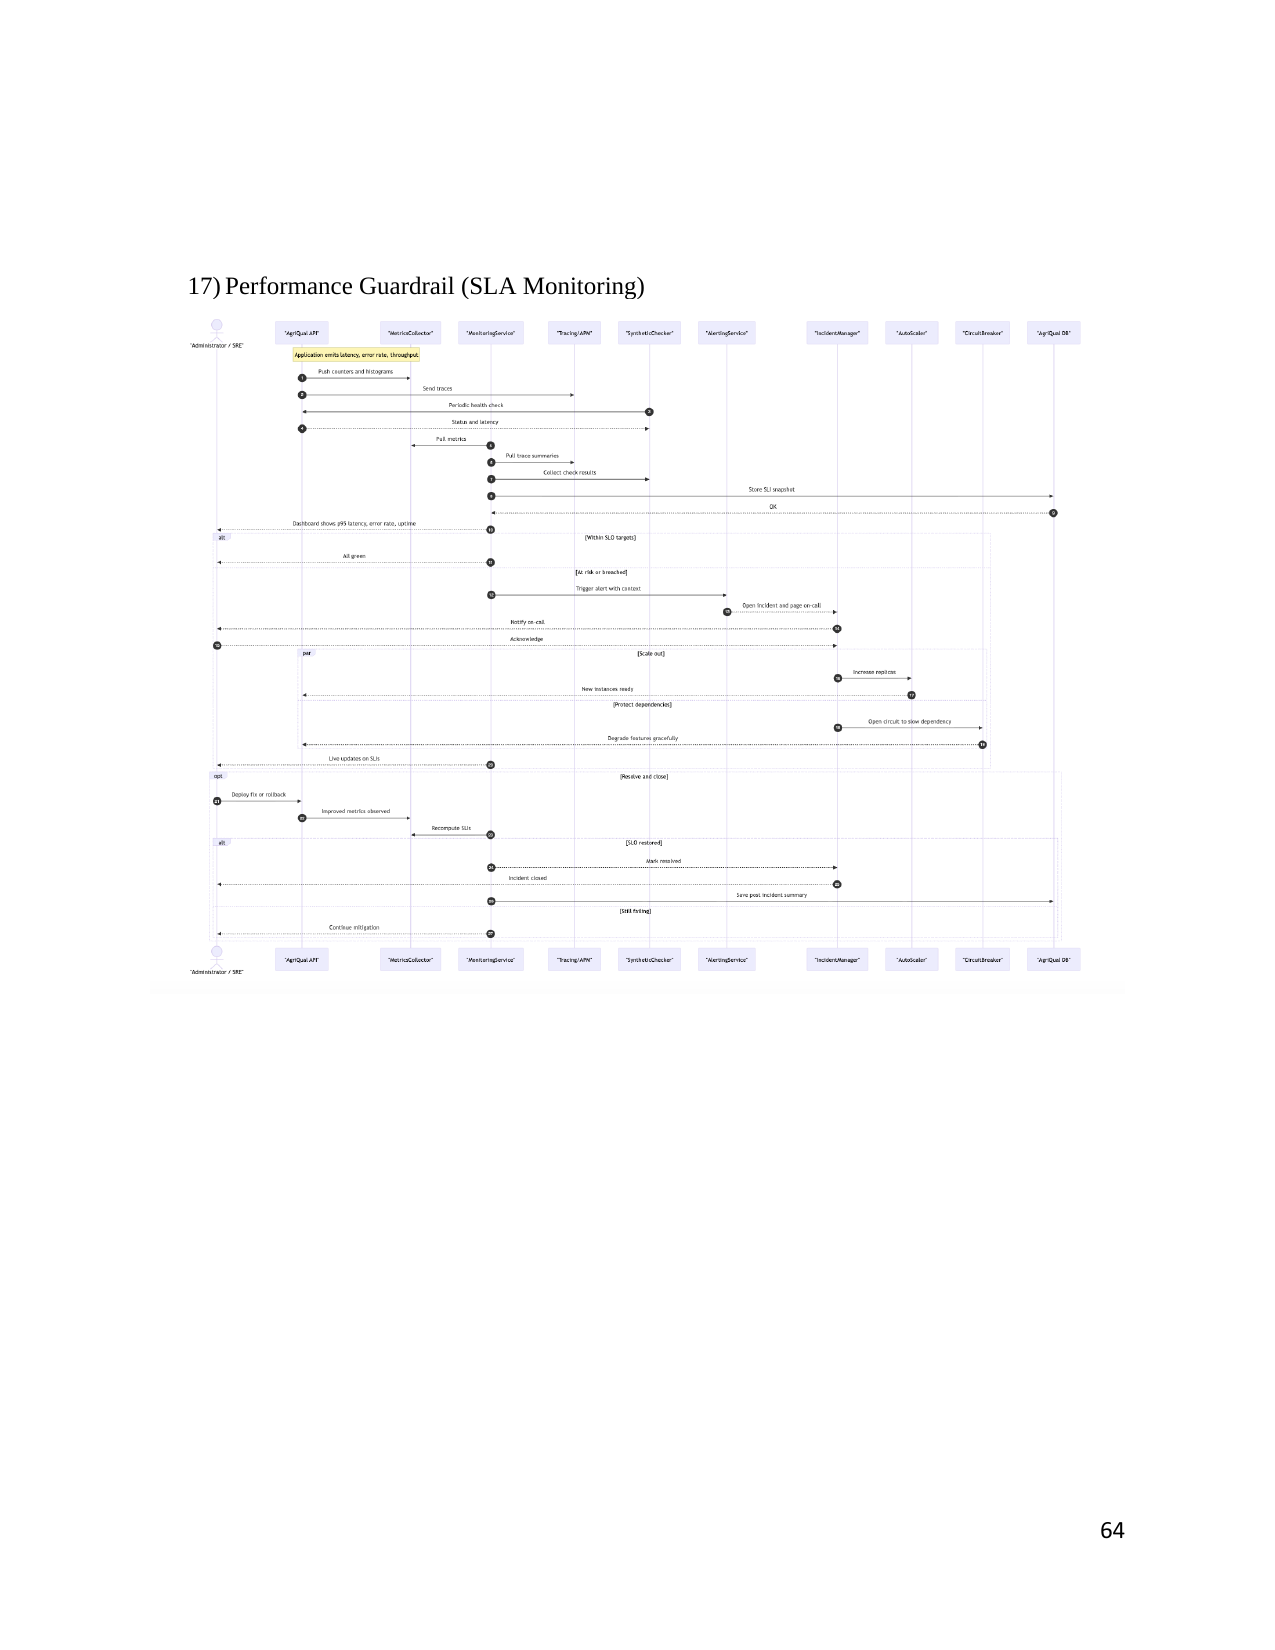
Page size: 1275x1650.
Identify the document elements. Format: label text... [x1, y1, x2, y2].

picture [150, 299, 1125, 994]
subtitle Performance Guardrail (SLA Monitoring) [187, 271, 1125, 299]
